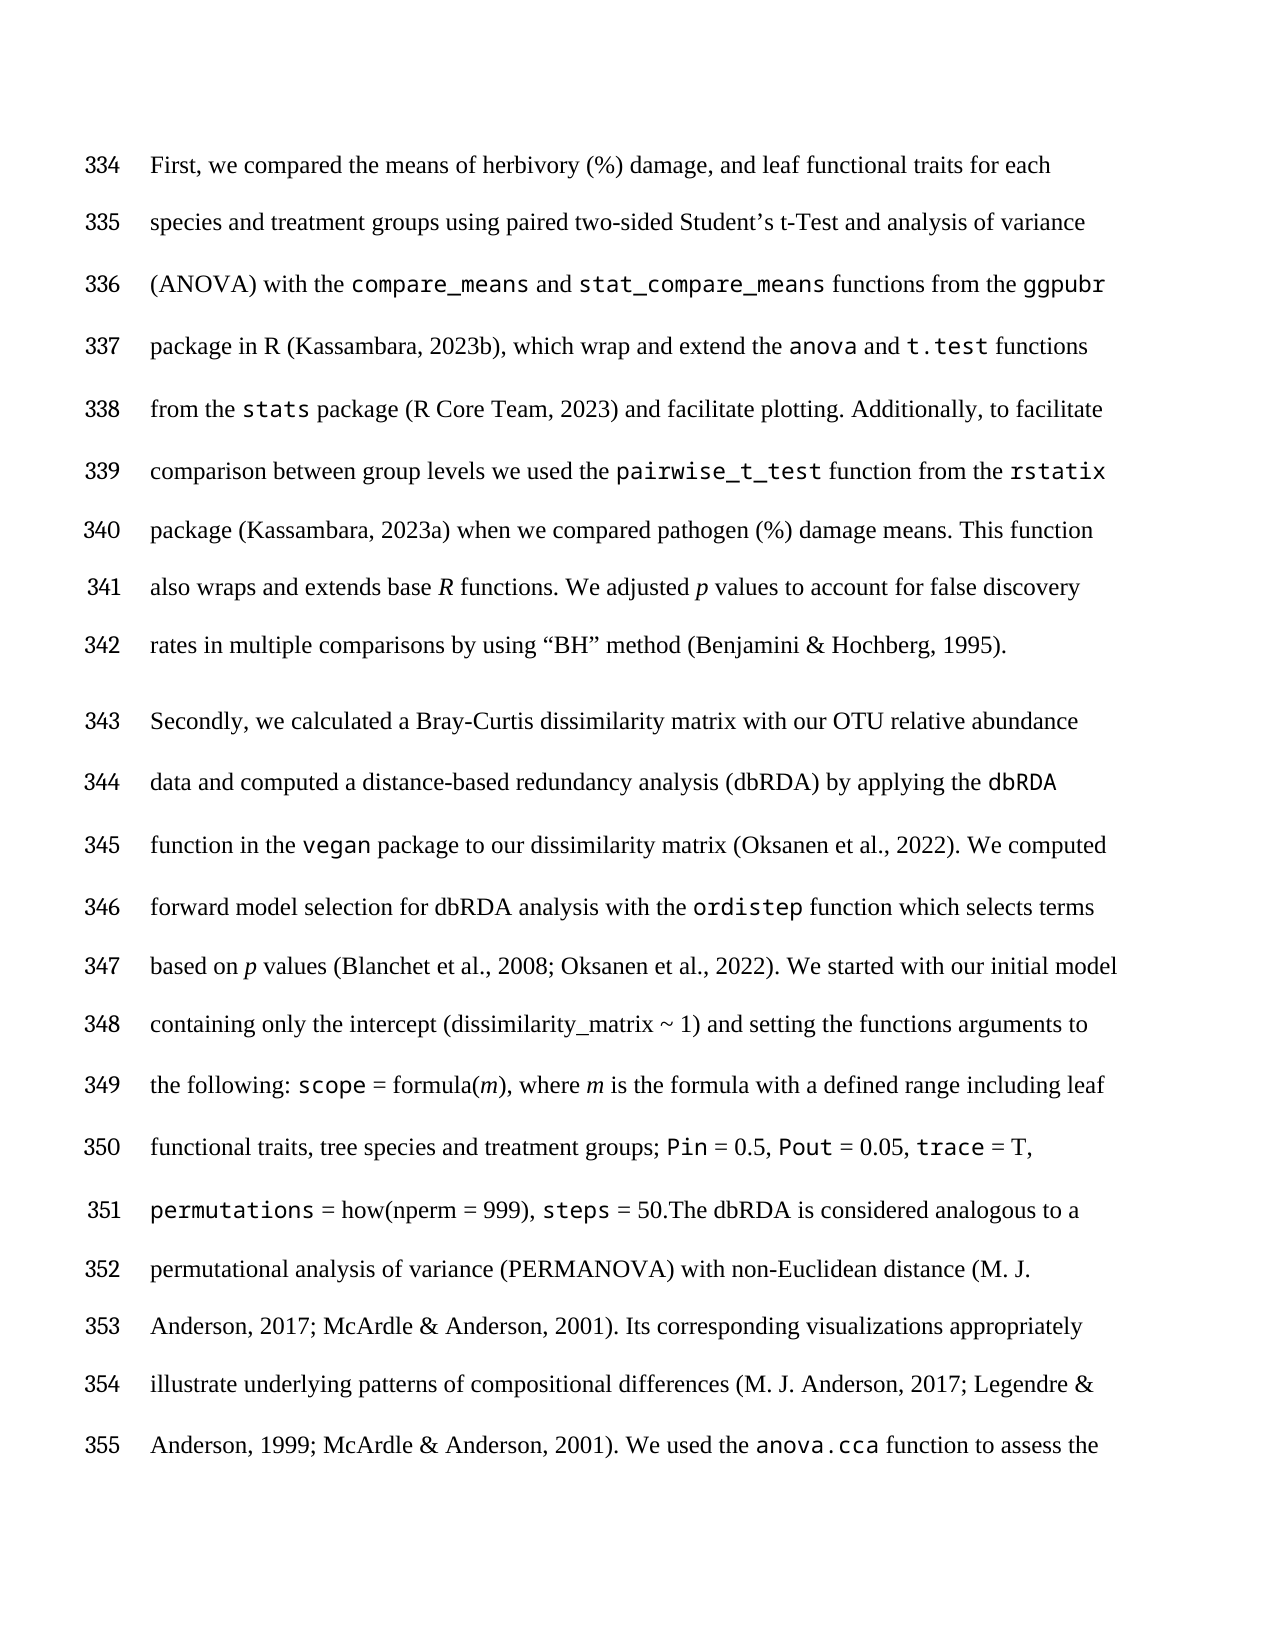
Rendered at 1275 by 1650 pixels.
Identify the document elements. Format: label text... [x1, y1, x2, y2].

text First, we compared the means of herbivory (%) damage, and leaf functional traits for each species and treatment groups using paired two-sided Student’s t-Test and analysis of variance (ANOVA) with the compare_means and stat_compare_means functions from the ggpubr package in R (Kassambara, 2023b), which wrap and extend the anova and t.test functions from the stats package (R Core Team, 2023) and facilitate plotting. Additionally, to facilitate comparison between group levels we used the pairwise_t_test function from the rstatix package (Kassambara, 2023a) when we compared pathogen (%) damage means. This function also wraps and extends base R functions. We adjusted p values to account for false discovery rates in multiple comparisons by using “BH” method (Benjamini & Hochberg, 1995). [150, 150, 1125, 659]
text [150, 706, 1125, 1460]
